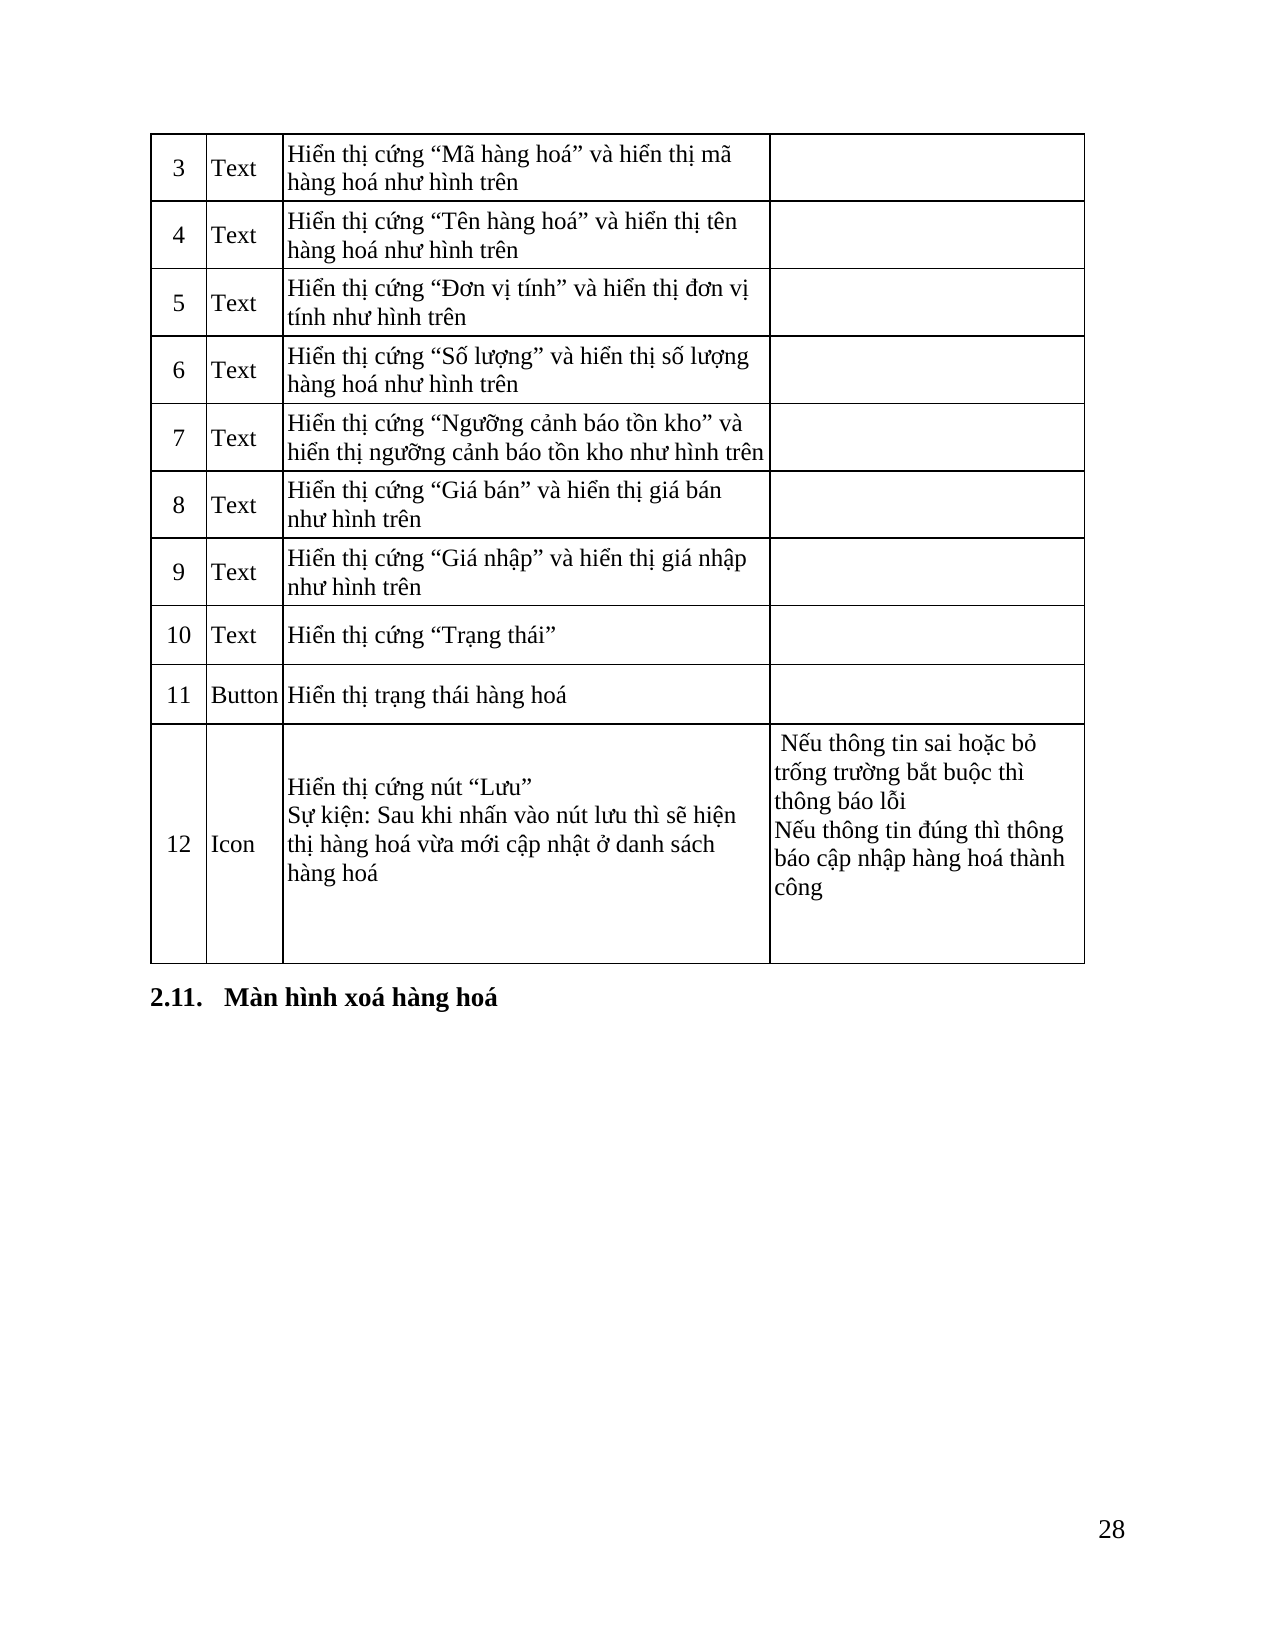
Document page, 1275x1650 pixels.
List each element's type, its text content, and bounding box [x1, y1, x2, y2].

table_cell Hiển thị cứng nút “Lưu” Sự kiện: Sau khi nhấn vào nút lưu thì sẽ hiện thị hàng hoá vừa mới cập nhật ở danh sách hàng hoá [284, 725, 769, 963]
table_cell [771, 606, 1084, 664]
table_cell Hiển thị trạng thái hàng hoá [284, 665, 769, 723]
table_cell [771, 202, 1084, 268]
table_cell Text [207, 269, 282, 335]
table_cell Text [207, 202, 282, 268]
table_cell Text [207, 404, 282, 470]
table_cell [771, 337, 1084, 402]
table_cell 11 [152, 665, 206, 723]
table_cell [771, 404, 1084, 470]
table_cell Nếu thông tin sai hoặc bỏ trống trường bắt buộc thì thông báo lỗi Nếu thông tin đúng thì thông báo cập nhập hàng hoá thành công [771, 725, 1084, 963]
table_cell Hiển thị cứng “Giá bán” và hiển thị giá bán như hình trên [284, 472, 769, 537]
table_cell Text [207, 135, 282, 200]
table_cell 9 [152, 539, 206, 605]
table_cell Hiển thị cứng “Đơn vị tính” và hiển thị đơn vị tính như hình trên [284, 269, 769, 335]
table_cell Text [207, 539, 282, 605]
table_cell Text [207, 606, 282, 664]
table_cell 10 [152, 606, 206, 664]
table_cell [771, 665, 1084, 723]
table_cell 5 [152, 269, 206, 335]
table_cell 7 [152, 404, 206, 470]
table_cell Icon [207, 725, 282, 963]
table_cell 12 [152, 725, 206, 963]
table_cell Hiển thị cứng “Ngưỡng cảnh báo tồn kho” và hiển thị ngưỡng cảnh báo tồn kho như hình trên [284, 404, 769, 470]
table_cell [771, 472, 1084, 537]
table_cell Hiển thị cứng “Mã hàng hoá” và hiển thị mã hàng hoá như hình trên [284, 135, 769, 200]
table_cell [771, 539, 1084, 605]
table_cell Hiển thị cứng “Giá nhập” và hiển thị giá nhập như hình trên [284, 539, 769, 605]
table_cell 6 [152, 337, 206, 402]
table_cell [771, 269, 1084, 335]
table_cell [771, 135, 1084, 200]
table_cell 8 [152, 472, 206, 537]
subtitle Màn hình xoá hàng hoá [150, 981, 1125, 1012]
table_cell Button [207, 665, 282, 723]
table_cell Hiển thị cứng “Số lượng” và hiển thị số lượng hàng hoá như hình trên [284, 337, 769, 402]
table_cell Hiển thị cứng “Tên hàng hoá” và hiển thị tên hàng hoá như hình trên [284, 202, 769, 268]
table_cell 3 [152, 135, 206, 200]
table_cell Text [207, 472, 282, 537]
table_cell Hiển thị cứng “Trạng thái” [284, 606, 769, 664]
table_cell 4 [152, 202, 206, 268]
table_cell Text [207, 337, 282, 402]
